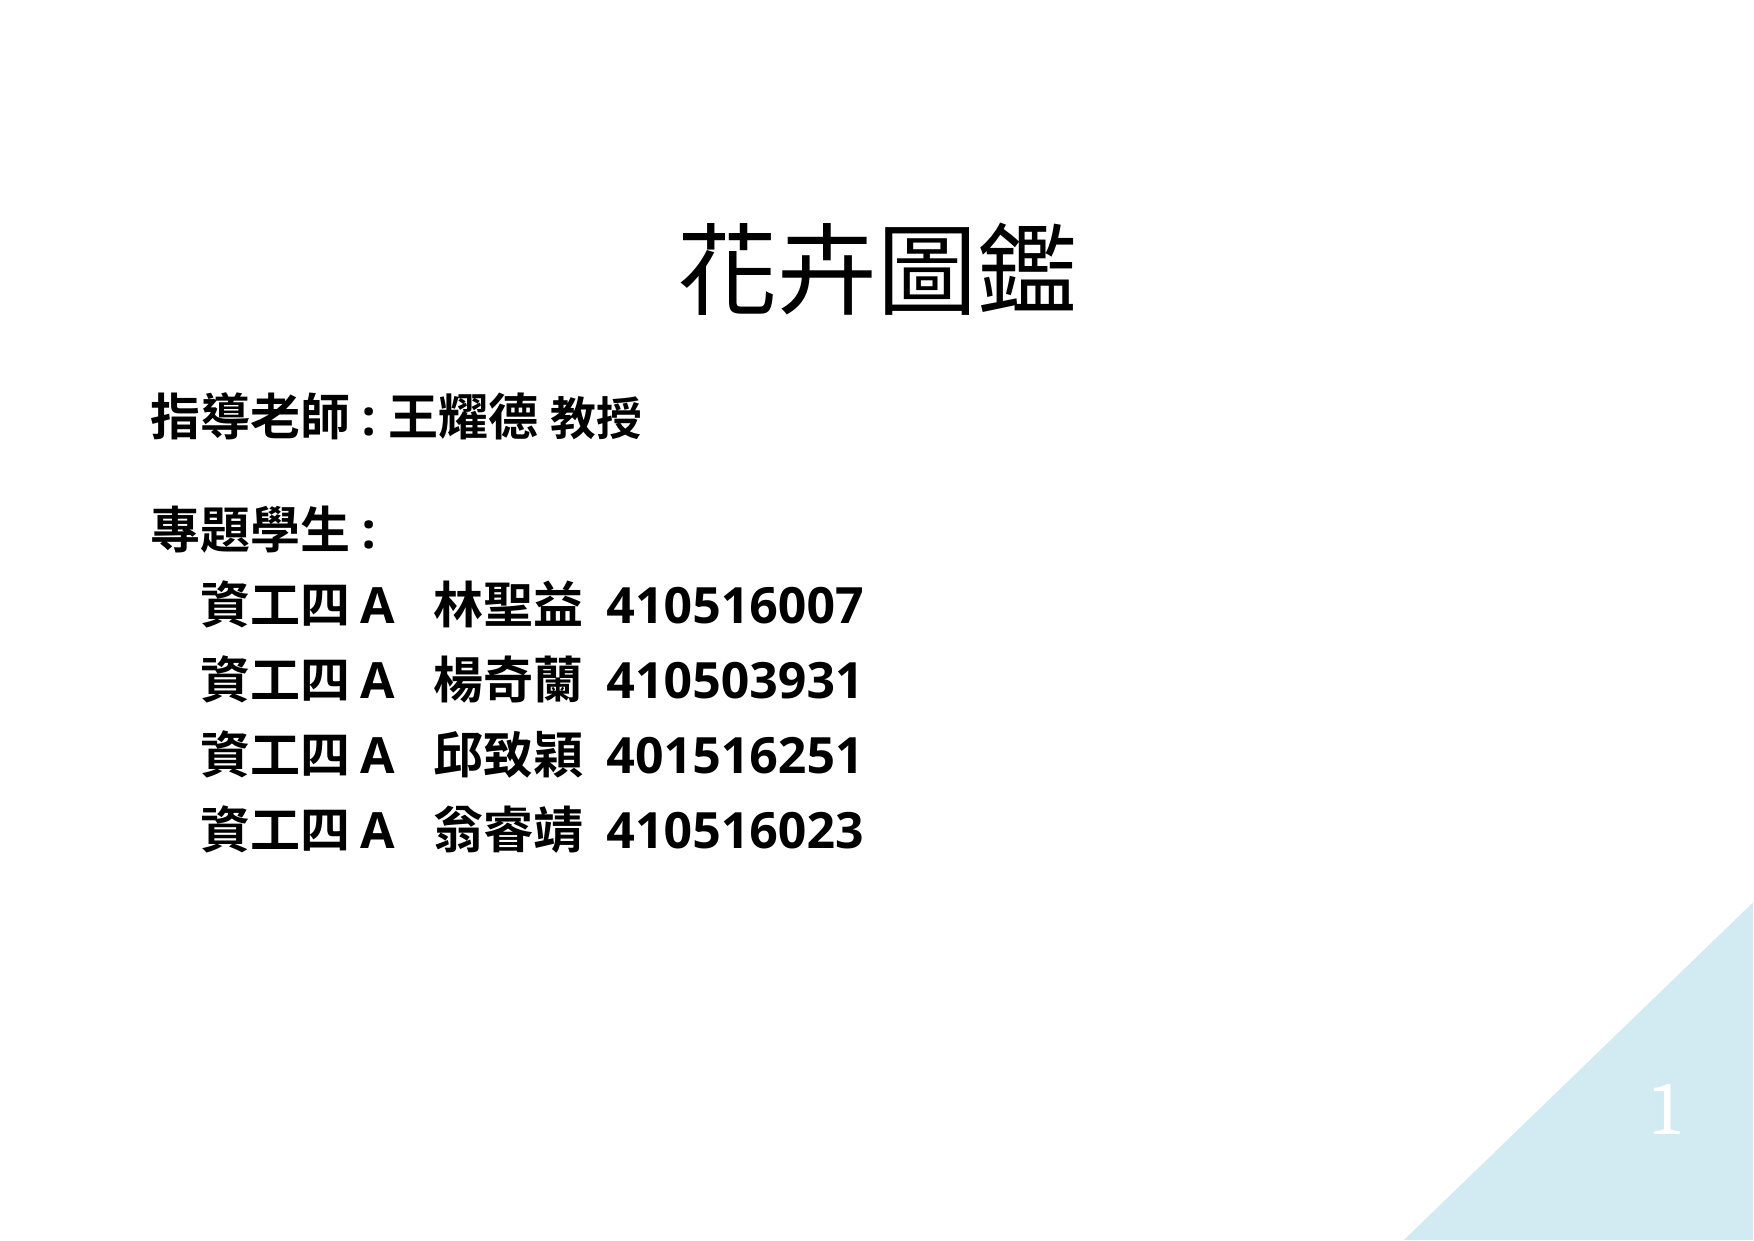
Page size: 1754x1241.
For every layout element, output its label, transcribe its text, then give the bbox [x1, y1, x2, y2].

text 資工四A 翁睿靖 410516023 [200, 789, 1604, 864]
text 資工四A 邱致穎 401516251 [200, 714, 1604, 789]
text 資工四A 楊奇蘭 410503931 [200, 639, 1604, 714]
text 專題學生 : [150, 489, 1604, 564]
text 指導老師 : 王耀德 教授 [150, 376, 1604, 451]
text 資工四A 林聖益 410516007 [200, 564, 1604, 639]
text 花卉圖鑑 [150, 189, 1604, 339]
